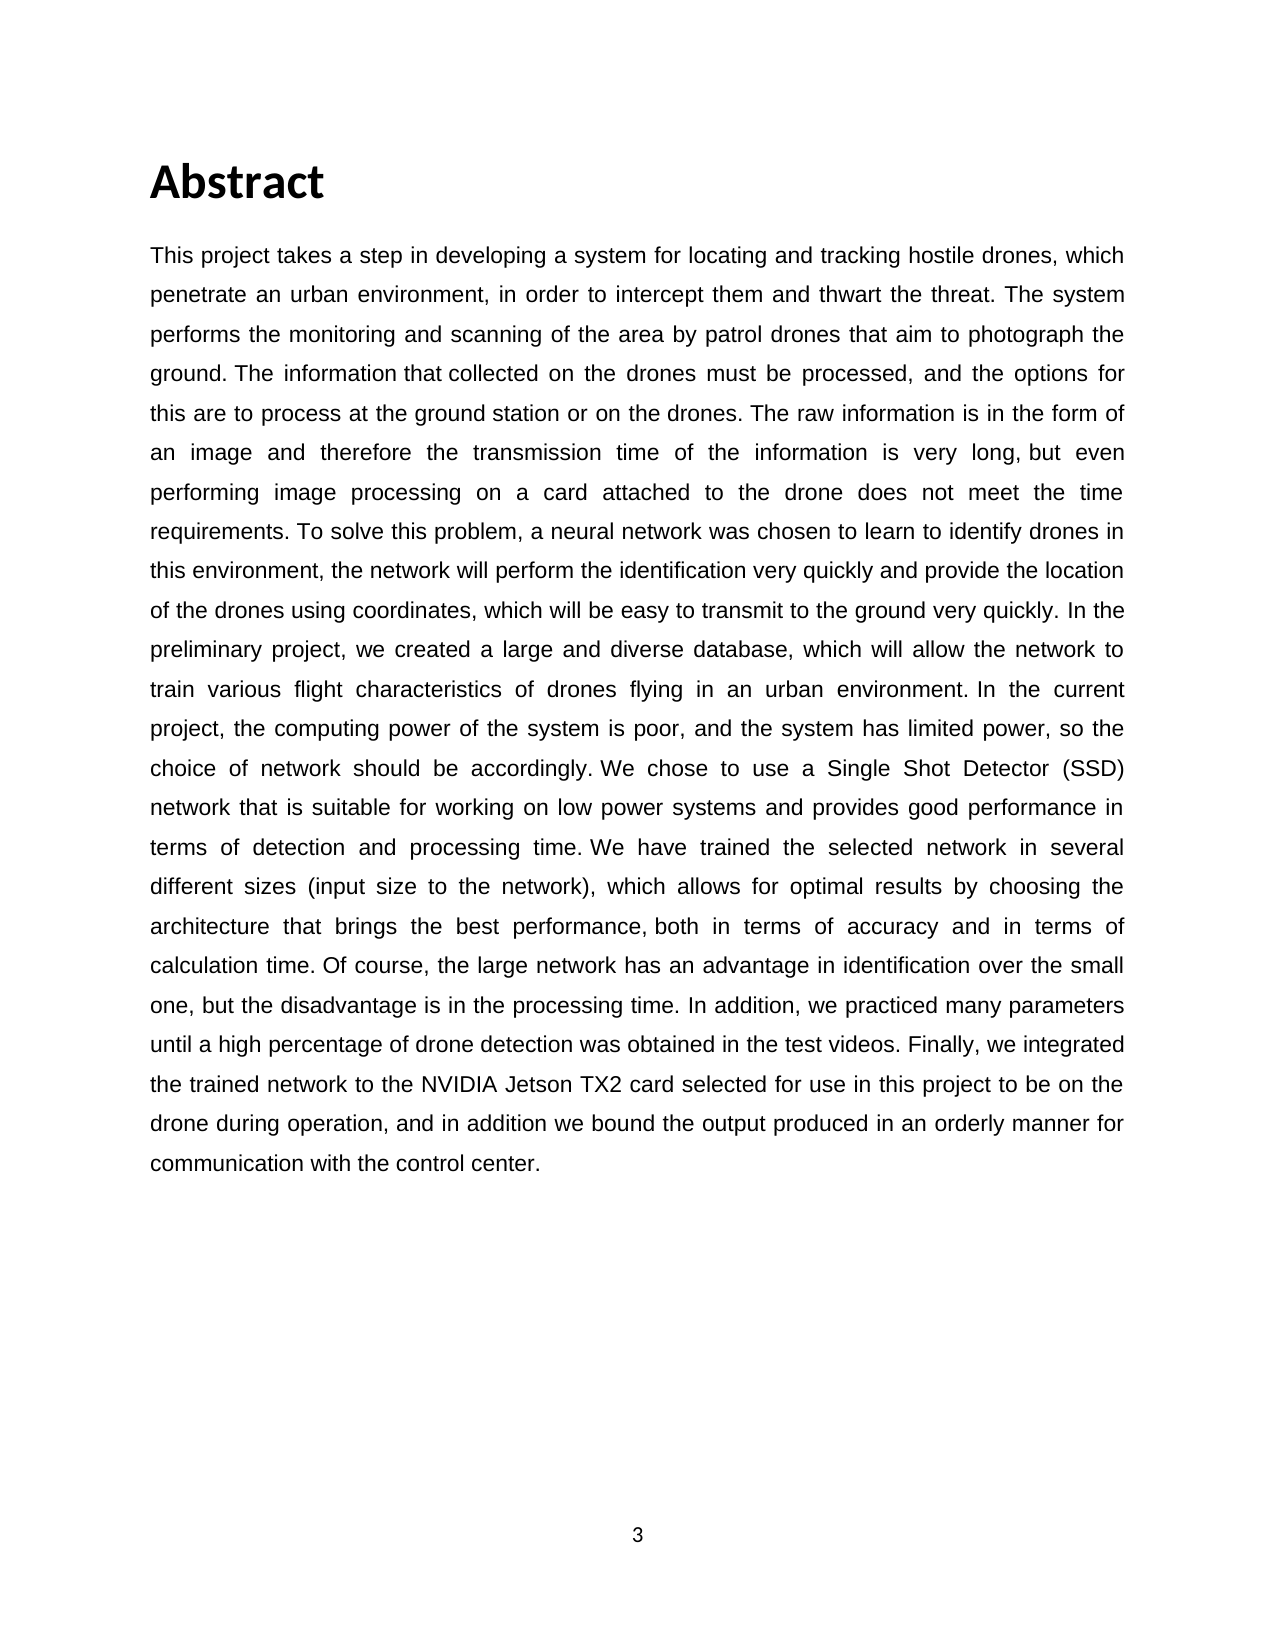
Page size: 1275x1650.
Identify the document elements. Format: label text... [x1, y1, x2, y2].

text This project takes a step in developing a system for locating and tracking hostile drones, which penetrate an urban environment, in order to intercept them and thwart the threat. The system performs the monitoring and scanning of the area by patrol drones that aim to photograph the ground. The information that collected on the drones must be processed, and the options for this are to process at the ground station or on the drones. The raw information is in the form of an image and therefore the transmission time of the information is very long, but even performing image processing on a card attached to the drone does not meet the time requirements. To solve this problem, a neural network was chosen to learn to identify drones in this environment, the network will perform the identification very quickly and provide the location of the drones using coordinates, which will be easy to transmit to the ground very quickly. In the preliminary project, we created a large and diverse database, which will allow the network to train various flight characteristics of drones flying in an urban environment. In the current project, the computing power of the system is poor, and the system has limited power, so the choice of network should be accordingly. We chose to use a Single Shot Detector (SSD) network that is suitable for working on low power systems and provides good performance in terms of detection and processing time. We have trained the selected network in several different sizes (input size to the network), which allows for optimal results by choosing the architecture that brings the best performance, both in terms of accuracy and in terms of calculation time. Of course, the large network has an advantage in identification over the small one, but the disadvantage is in the processing time. In addition, we practiced many parameters until a high percentage of drone detection was obtained in the test videos. Finally, we integrated the trained network to the NVIDIA Jetson TX2 card selected for use in this project to be on the drone during operation, and in addition we bound the output produced in an orderly manner for communication with the control center. [150, 242, 1125, 1176]
text Abstract [150, 150, 1125, 211]
